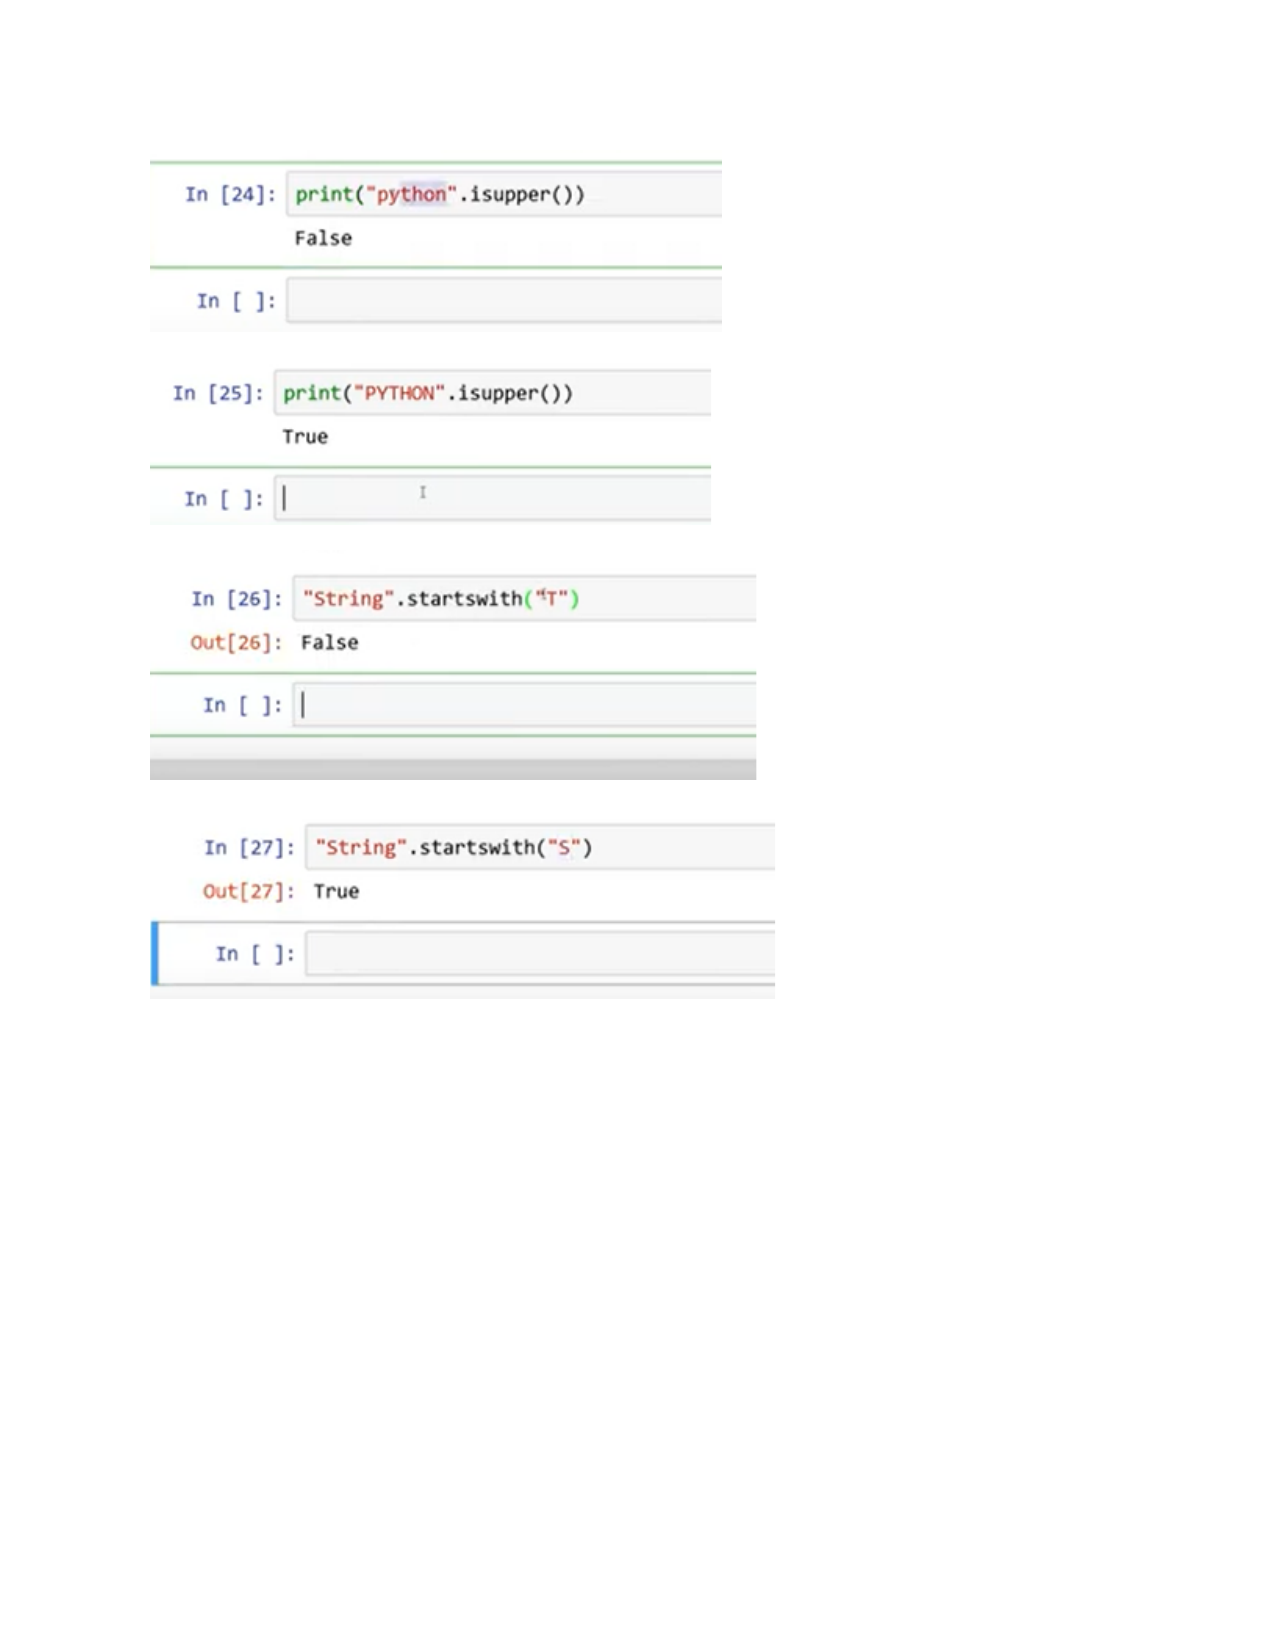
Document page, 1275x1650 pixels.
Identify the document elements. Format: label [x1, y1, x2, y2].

picture [150, 550, 757, 780]
picture [150, 356, 712, 525]
picture [150, 150, 722, 332]
picture [150, 804, 775, 999]
